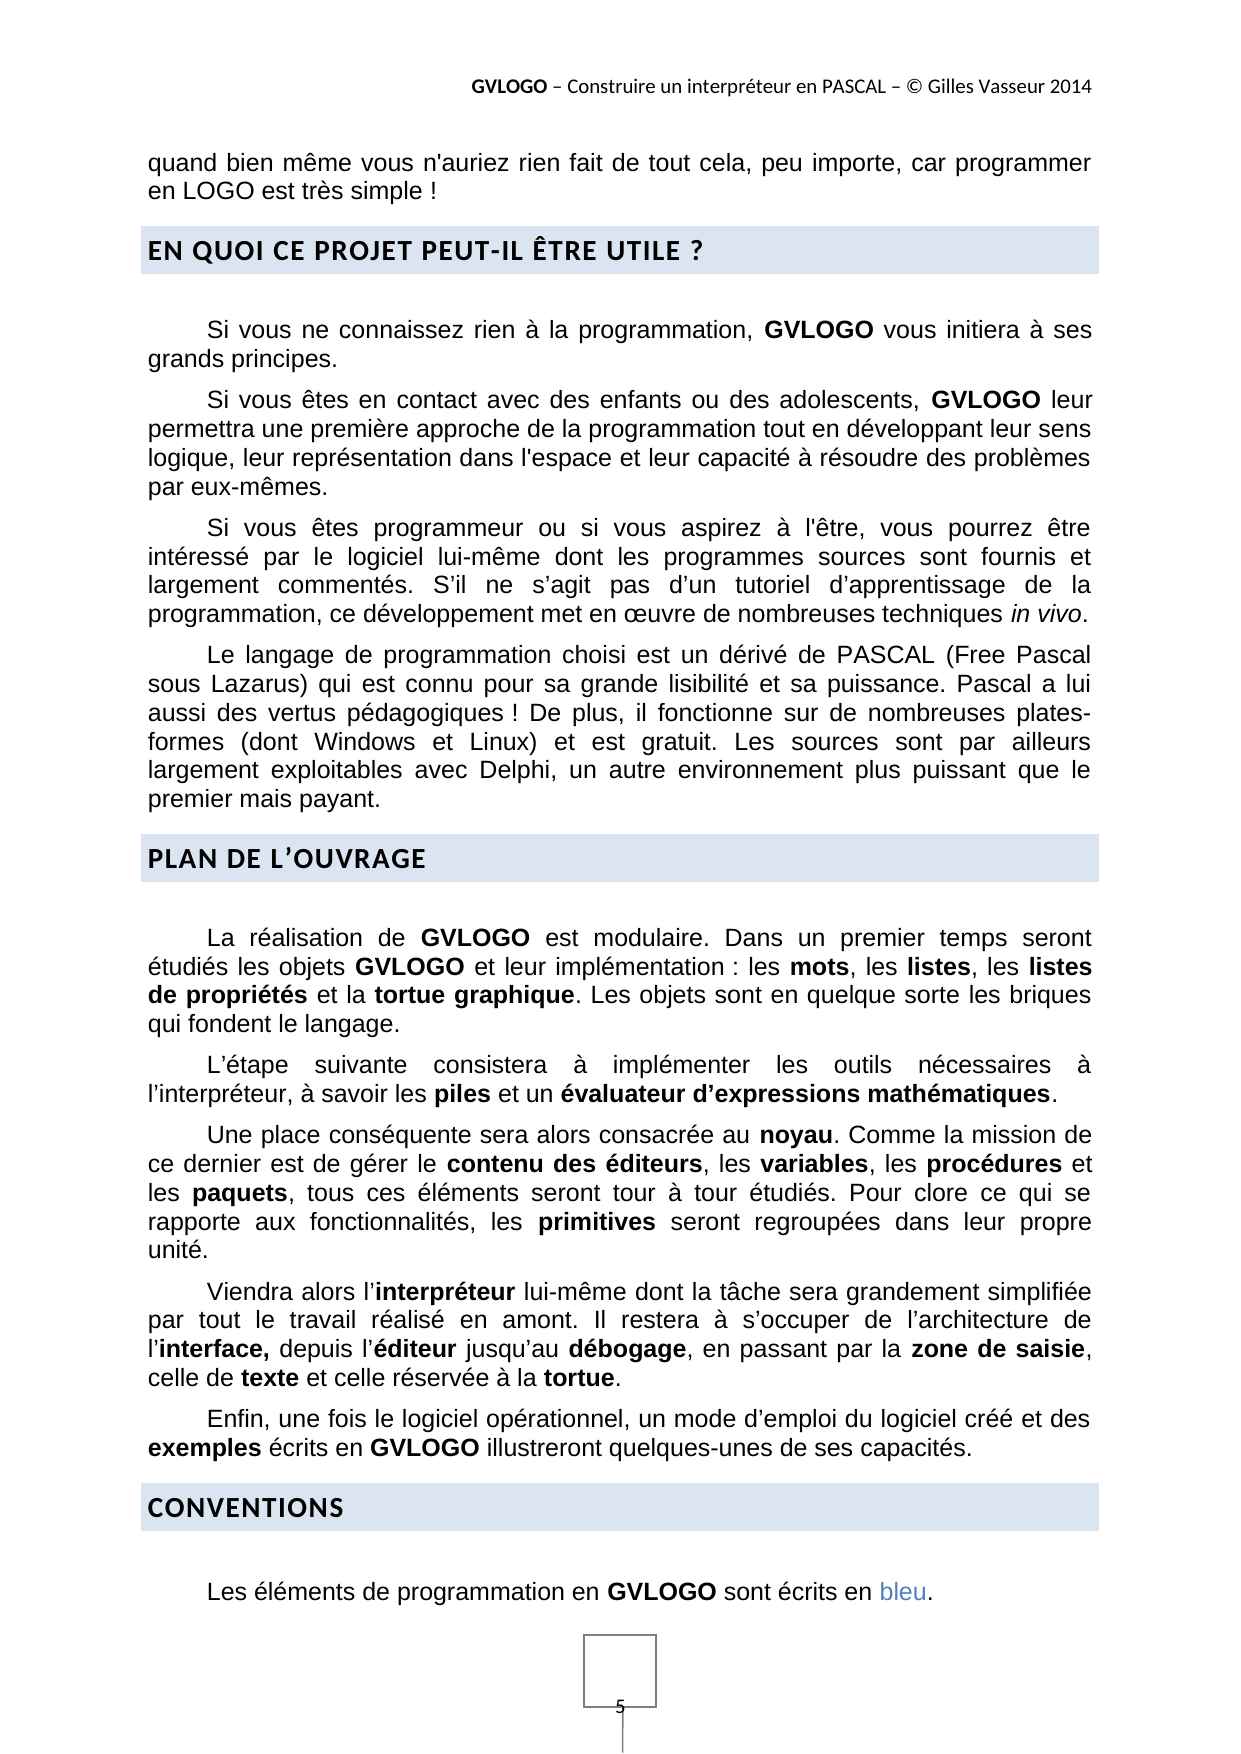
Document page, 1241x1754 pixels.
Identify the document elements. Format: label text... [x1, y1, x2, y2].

text Si vous êtes programmeur ou si vous aspirez à l'être, vous pourrez être intéressé par le logiciel lui-même dont les programmes sources sont fournis et largement commentés. S’il ne s’agit pas d’un tutoriel d’apprentissage de la programmation, ce développement met en œuvre de nombreuses techniques in vivo. [148, 513, 1093, 628]
text La réalisation de GVLOGO est modulaire. Dans un premier temps seront étudiés les objets GVLOGO et leur implémentation : les mots, les listes, les listes de propriétés et la tortue graphique. Les objets sont en quelque sorte les briques qui fondent le langage. [148, 923, 1093, 1038]
text Une place conséquente sera alors consacrée au noyau. Comme la mission de ce dernier est de gérer le contenu des éditeurs, les variables, les procédures et les paquets, tous ces éléments seront tour à tour étudiés. Pour clore ce qui se rapporte aux fonctionnalités, les primitives seront regroupées dans leur propre unité. [148, 1121, 1093, 1264]
text Les éléments de programmation en GVLOGO sont écrits en bleu. [148, 1577, 1093, 1606]
text Viendra alors l’interpréteur lui-même dont la tâche sera grandement simplifiée par tout le travail réalisé en amont. Il restera à s’occuper de l’architecture de l’interface, depuis l’éditeur jusqu’au débogage, en passant par la zone de saisie, celle de texte et celle réservée à la tortue. [148, 1277, 1093, 1392]
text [148, 148, 1093, 205]
subtitle Plan de l’ouvrage [148, 840, 1093, 876]
text Si vous ne connaissez rien à la programmation, GVLOGO vous initiera à ses grands principes. [148, 315, 1093, 373]
text Enfin, une fois le logiciel opérationnel, un mode d’emploi du logiciel créé et des exemples écrits en GVLOGO illustreront quelques-unes de ses capacités. [148, 1404, 1093, 1462]
subtitle En quoi ce projet peut-il être utile ? [148, 232, 1093, 268]
subtitle Conventions [148, 1489, 1093, 1524]
text L’étape suivante consistera à implémenter les outils nécessaires à l’interpréteur, à savoir les piles et un évaluateur d’expressions mathématiques. [148, 1051, 1093, 1108]
text Si vous êtes en contact avec des enfants ou des adolescents, GVLOGO leur permettra une première approche de la programmation tout en développant leur sens logique, leur représentation dans l'espace et leur capacité à résoudre des problèmes par eux-mêmes. [148, 385, 1093, 500]
text Le langage de programmation choisi est un dérivé de PASCAL (Free Pascal sous Lazarus) qui est connu pour sa grande lisibilité et sa puissance. Pascal a lui aussi des vertus pédagogiques ! De plus, il fonctionne sur de nombreuses plates-formes (dont Windows et Linux) et est gratuit. Les sources sont par ailleurs largement exploitables avec Delphi, un autre environnement plus puissant que le premier mais payant. [148, 640, 1093, 813]
